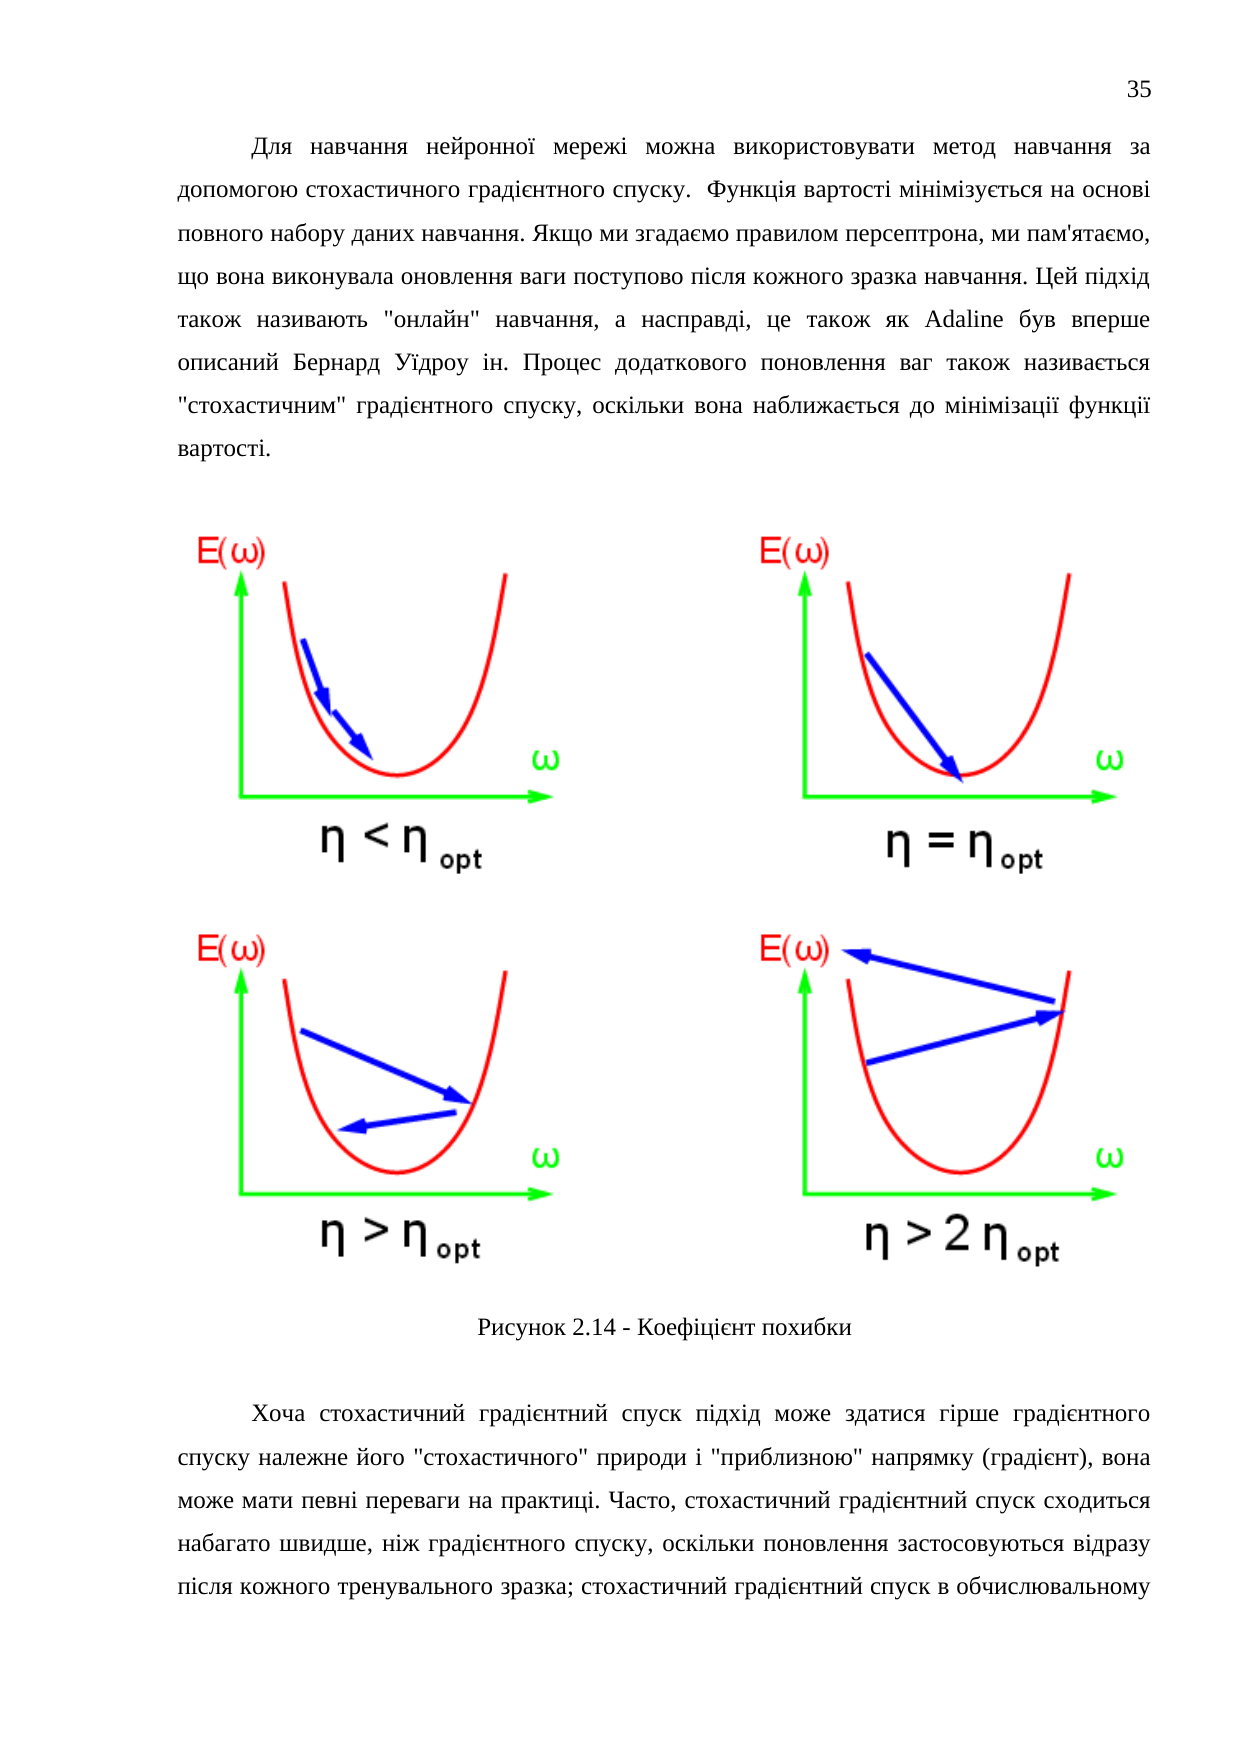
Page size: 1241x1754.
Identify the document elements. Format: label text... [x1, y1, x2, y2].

picture [181, 519, 1148, 1298]
text Для навчання нейронної мережі можна використовувати метод навчання за допомогою стохастичного градієнтного спуску. Функція вартості мінімізується на основі повного набору даних навчання. Якщо ми згадаємо правилом персептрона, ми пам'ятаємо, що вона виконувала оновлення ваги поступово після кожного зразка навчання. Цей підхід також називають "онлайн" навчання, а насправді, це також як Adaline був вперше описаний Бернард Уїдроу ін. Процес додаткового поновлення ваг також називається "стохастичним" градієнтного спуску, оскільки вона наближається до мінімізації функції вартості. [177, 131, 1152, 462]
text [177, 1398, 1152, 1600]
